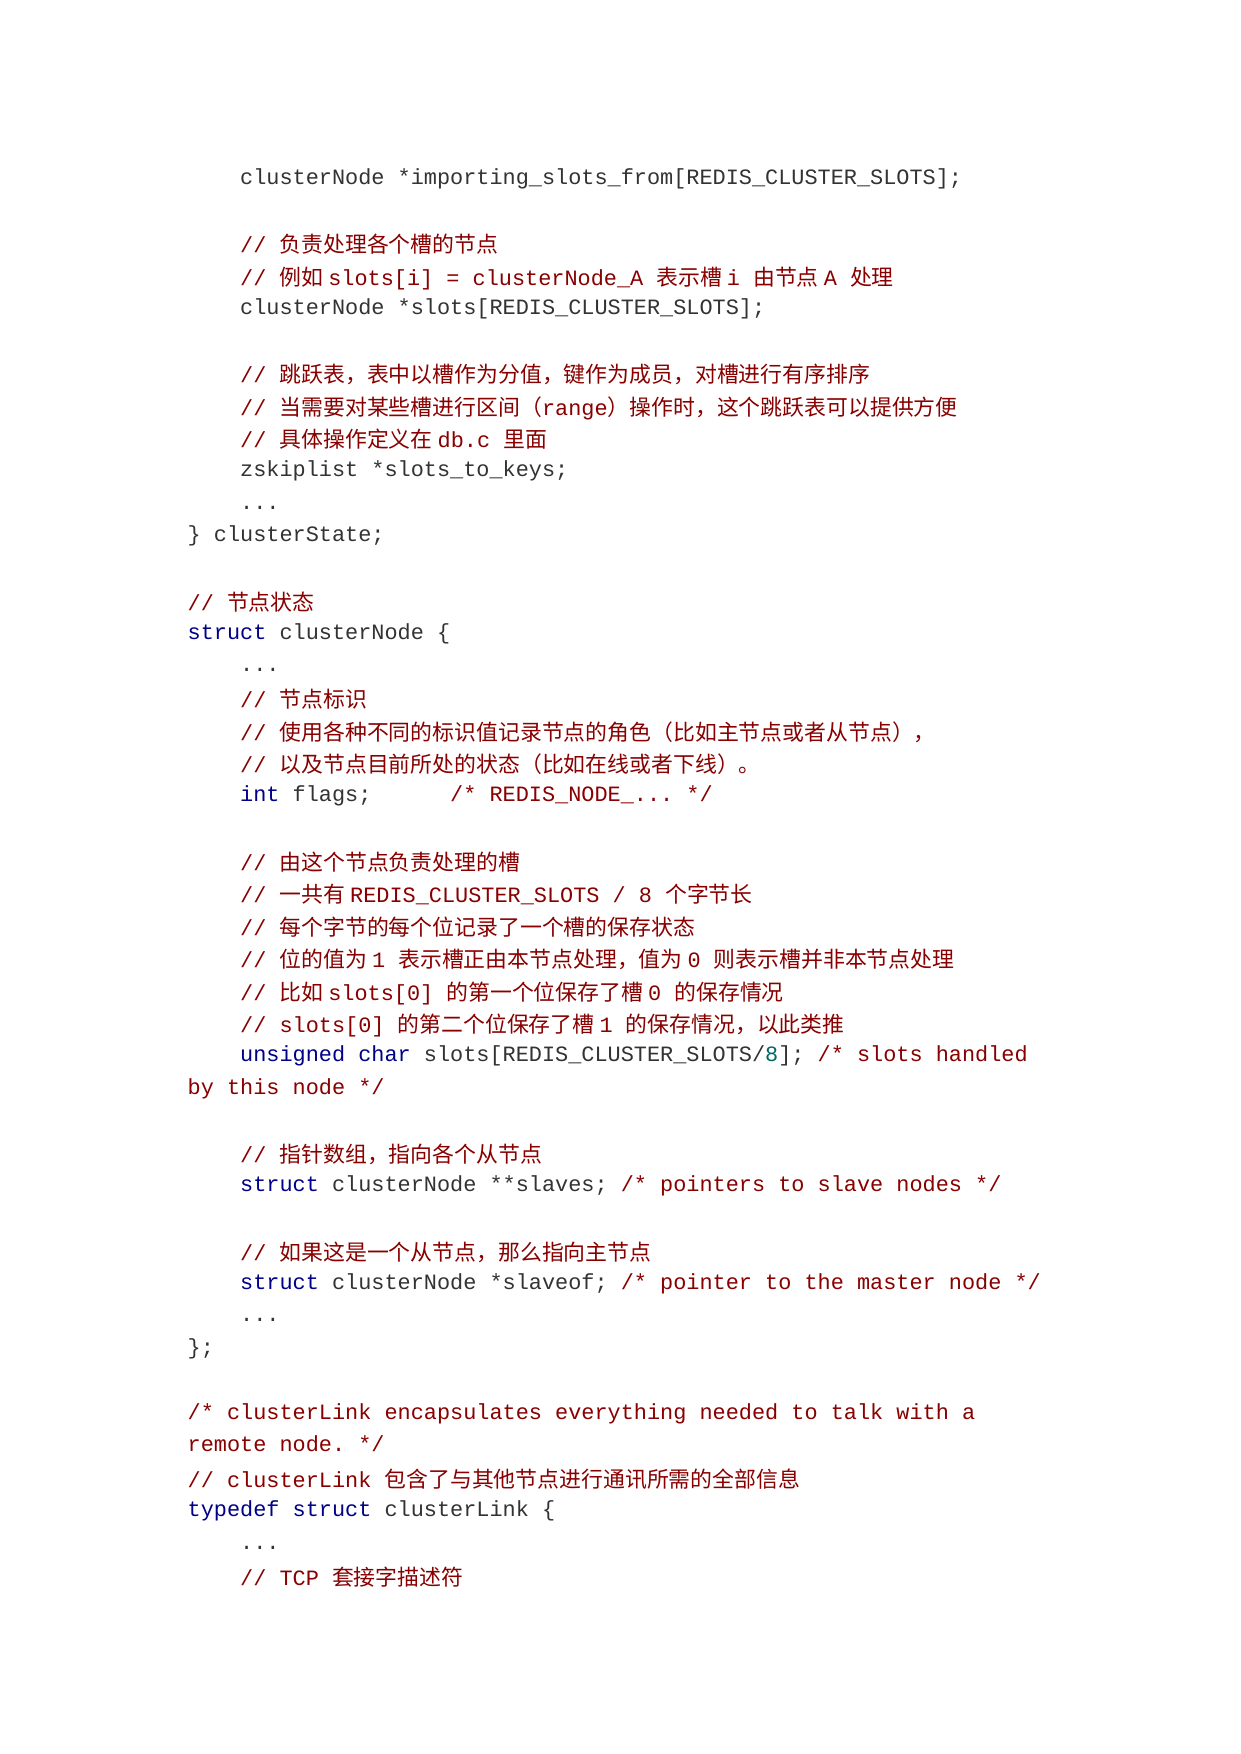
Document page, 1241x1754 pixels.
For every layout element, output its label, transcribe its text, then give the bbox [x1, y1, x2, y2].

text // 具体操作定义在 db.c 里面 [187, 422, 1053, 454]
text struct clusterNode **slaves; /* pointers to slave nodes */ [187, 1169, 1053, 1202]
text // 比如 slots[0] 的第一个位保存了槽 0 的保存情况 [187, 974, 1053, 1007]
text ... [187, 1299, 1053, 1332]
text // 例如 slots[i] = clusterNode_A 表示槽 i 由节点 A 处理 [187, 259, 1053, 292]
text // 位的值为 1 表示槽正由本节点处理，值为 0 则表示槽并非本节点处理 [187, 942, 1053, 974]
text // 使用各种不同的标识值记录节点的角色（比如主节点或者从节点）， [187, 714, 1053, 747]
text // slots[0] 的第二个位保存了槽 1 的保存情况，以此类推 [187, 1007, 1053, 1039]
text zskiplist *slots_to_keys; [187, 454, 1053, 487]
text // 每个字节的每个位记录了一个槽的保存状态 [187, 909, 1053, 942]
text /* clusterLink encapsulates everything needed to talk with a remote node. */ [187, 1397, 1053, 1462]
text // clusterLink 包含了与其他节点进行通讯所需的全部信息 [187, 1462, 1053, 1494]
text // 如果这是一个从节点，那么指向主节点 [187, 1234, 1053, 1267]
text // 节点标识 [187, 682, 1053, 714]
text // 一共有 REDIS_CLUSTER_SLOTS / 8 个字节长 [187, 877, 1053, 909]
text // 指针数组，指向各个从节点 [187, 1137, 1053, 1169]
text ... [187, 649, 1053, 682]
text // 当需要对某些槽进行区间（range）操作时，这个跳跃表可以提供方便 [187, 389, 1053, 422]
text // 负责处理各个槽的节点 [187, 227, 1053, 259]
text ... [187, 487, 1053, 519]
text ... [187, 1527, 1053, 1559]
text struct clusterNode *slaveof; /* pointer to the master node */ [187, 1267, 1053, 1299]
text int flags; /* REDIS_NODE_... */ [187, 779, 1053, 812]
text } clusterState; [187, 519, 1053, 552]
text clusterNode *slots[REDIS_CLUSTER_SLOTS]; [187, 292, 1053, 324]
text // TCP 套接字描述符 [187, 1559, 1053, 1592]
text typedef struct clusterLink { [187, 1494, 1053, 1527]
text // 由这个节点负责处理的槽 [187, 844, 1053, 877]
text }; [187, 1332, 1053, 1364]
text // 节点状态 [187, 584, 1053, 617]
text clusterNode *importing_slots_from[REDIS_CLUSTER_SLOTS]; [187, 162, 1053, 194]
text // 跳跃表，表中以槽作为分值，键作为成员，对槽进行有序排序 [187, 357, 1053, 389]
text unsigned char slots[REDIS_CLUSTER_SLOTS/8]; /* slots handled by this node */ [187, 1039, 1053, 1104]
text // 以及节点目前所处的状态（比如在线或者下线）。 [187, 747, 1053, 779]
text struct clusterNode { [187, 617, 1053, 649]
